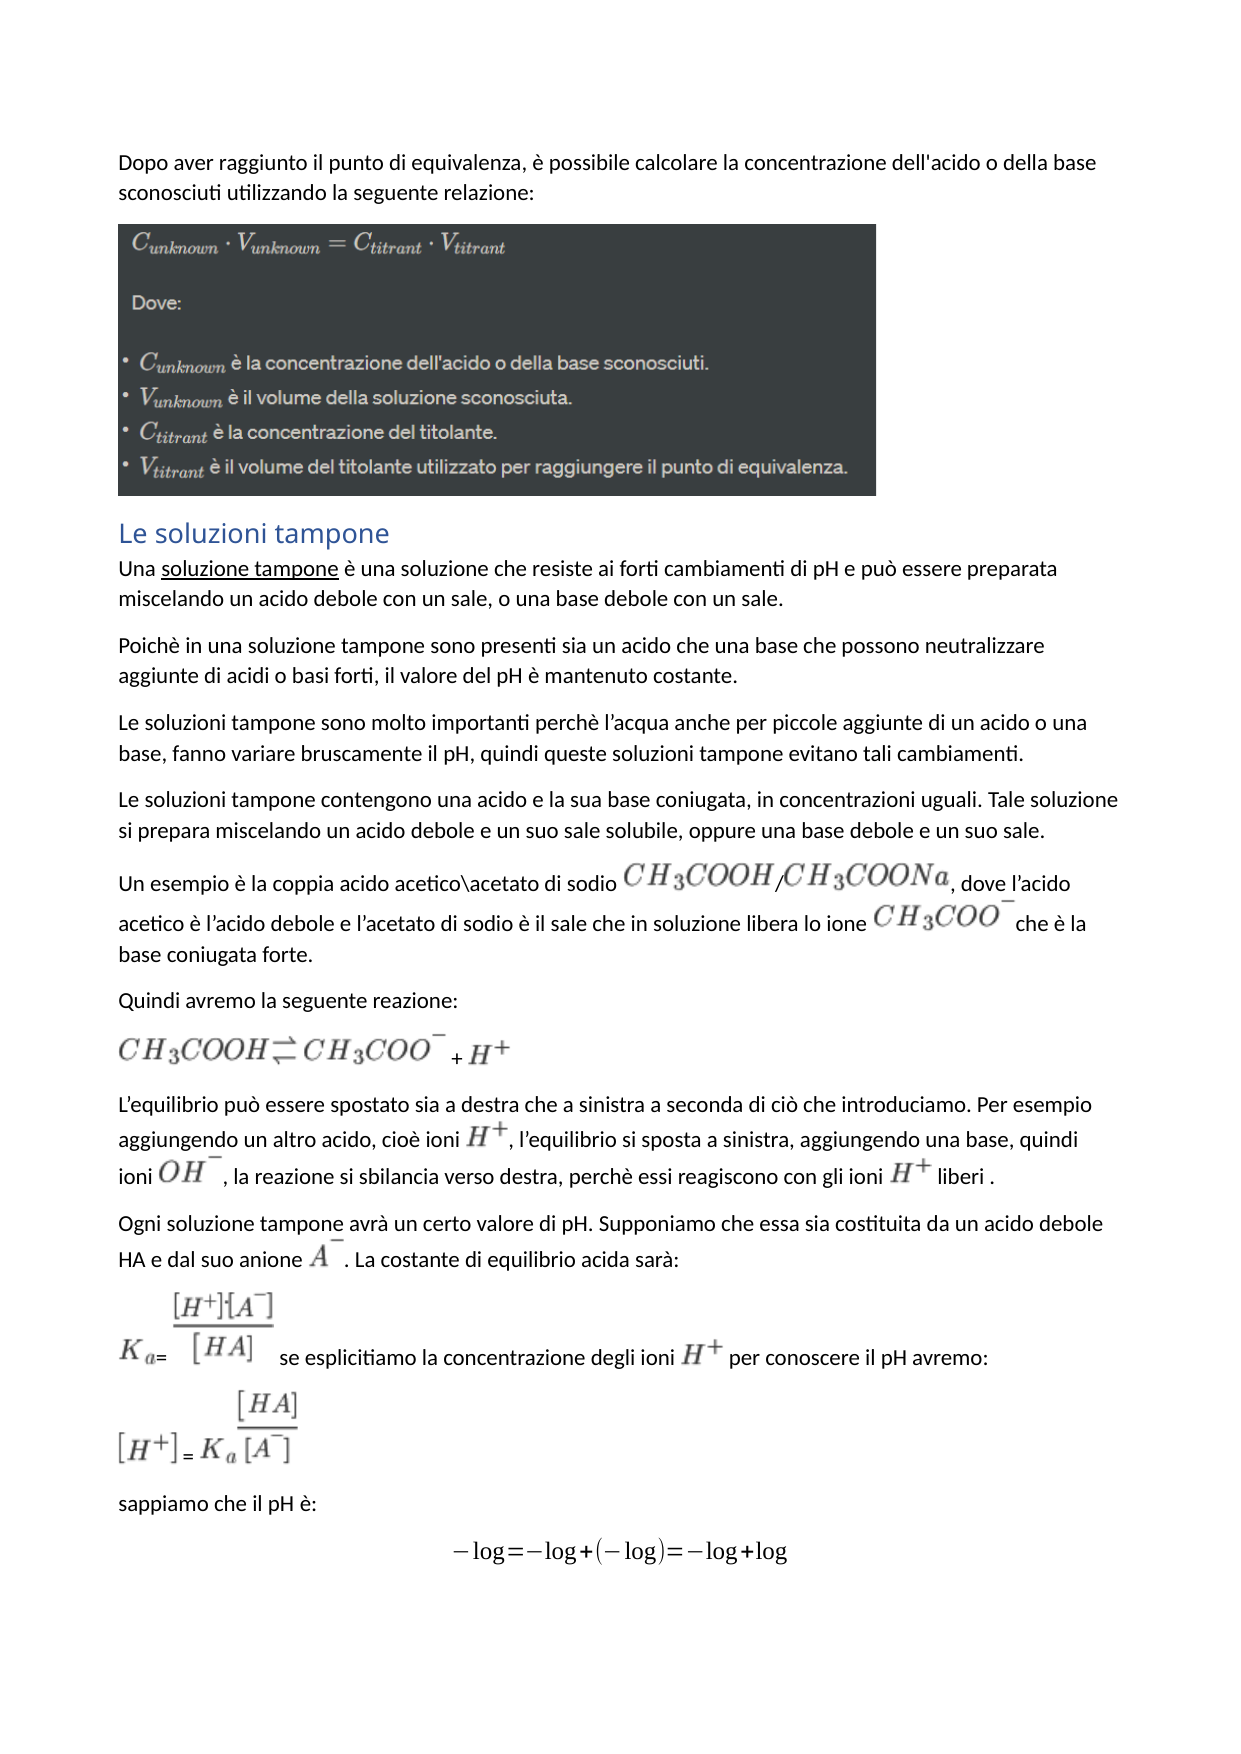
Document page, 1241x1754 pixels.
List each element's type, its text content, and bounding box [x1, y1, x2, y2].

text = [118, 1390, 1122, 1470]
picture [889, 1157, 932, 1184]
subtitle Le soluzioni tampone [118, 514, 1122, 551]
picture [308, 1238, 344, 1268]
text Dopo aver raggiunto il punto di equivalenza, è possibile calcolare la concentrazione dell'acido o della base sconosciuti utilizzando la seguente relazione: [118, 148, 1122, 206]
text Un esempio è la coppia acido acetico\acetato di sodio /, dove l’acido acetico è l’acido debole e l’acetato di sodio è il sale che in soluzione libera lo ione che è la base coniugata forte. [118, 863, 1122, 968]
text Le soluzioni tampone contengono una acido e la sua base coniugata, in concentrazioni uguali. Tale soluzione si prepara miscelando un acido debole e un suo sale solubile, oppure una base debole e un suo sale. [118, 786, 1122, 844]
picture [783, 862, 950, 892]
text L’equilibrio può essere spostato sia a destra che a sinistra a seconda di ciò che introduciamo. Per esempio aggiungendo un altro acido, cioè ioni , l’equilibrio si sposta a sinistra, aggiungendo una base, quindi ioni , la reazione si sbilancia verso destra, perchè essi reagiscono con gli ioni liberi . [118, 1091, 1122, 1190]
picture [303, 1033, 447, 1066]
picture [465, 1120, 508, 1148]
text = se esplicitiamo la concentrazione degli ioni per conoscere il pH avremo: [118, 1292, 1122, 1371]
text Le soluzioni tampone sono molto importanti perchè l’acqua anche per piccole aggiunte di un acido o una base, fanno variare bruscamente il pH, quindi queste soluzioni tampone evitano tali cambiamenti. [118, 708, 1122, 767]
picture [199, 1389, 298, 1465]
picture [172, 1292, 274, 1366]
text Ogni soluzione tampone avrà un certo valore di pH. Supponiamo che essa sia costituita da un acido debole HA e dal suo anione . La costante di equilibrio acida sarà: [118, 1209, 1122, 1273]
picture [158, 1155, 223, 1184]
picture [873, 899, 1016, 932]
text Quindi avremo la seguente reazione: [118, 987, 1122, 1014]
picture [118, 1338, 156, 1366]
picture [467, 1039, 511, 1066]
picture [118, 1432, 178, 1465]
picture [680, 1338, 724, 1366]
picture [623, 862, 775, 892]
picture [118, 224, 877, 496]
picture [118, 1035, 299, 1066]
text sappiamo che il pH è: [118, 1489, 1122, 1517]
text Poichè in una soluzione tampone sono presenti sia un acido che una base che possono neutralizzare aggiunte di acidi o basi forti, il valore del pH è mantenuto costante. [118, 631, 1122, 689]
text Una soluzione tampone è una soluzione che resiste ai forti cambiamenti di pH e può essere preparata miscelando un acido debole con un sale, o una base debole con un sale. [118, 554, 1122, 612]
